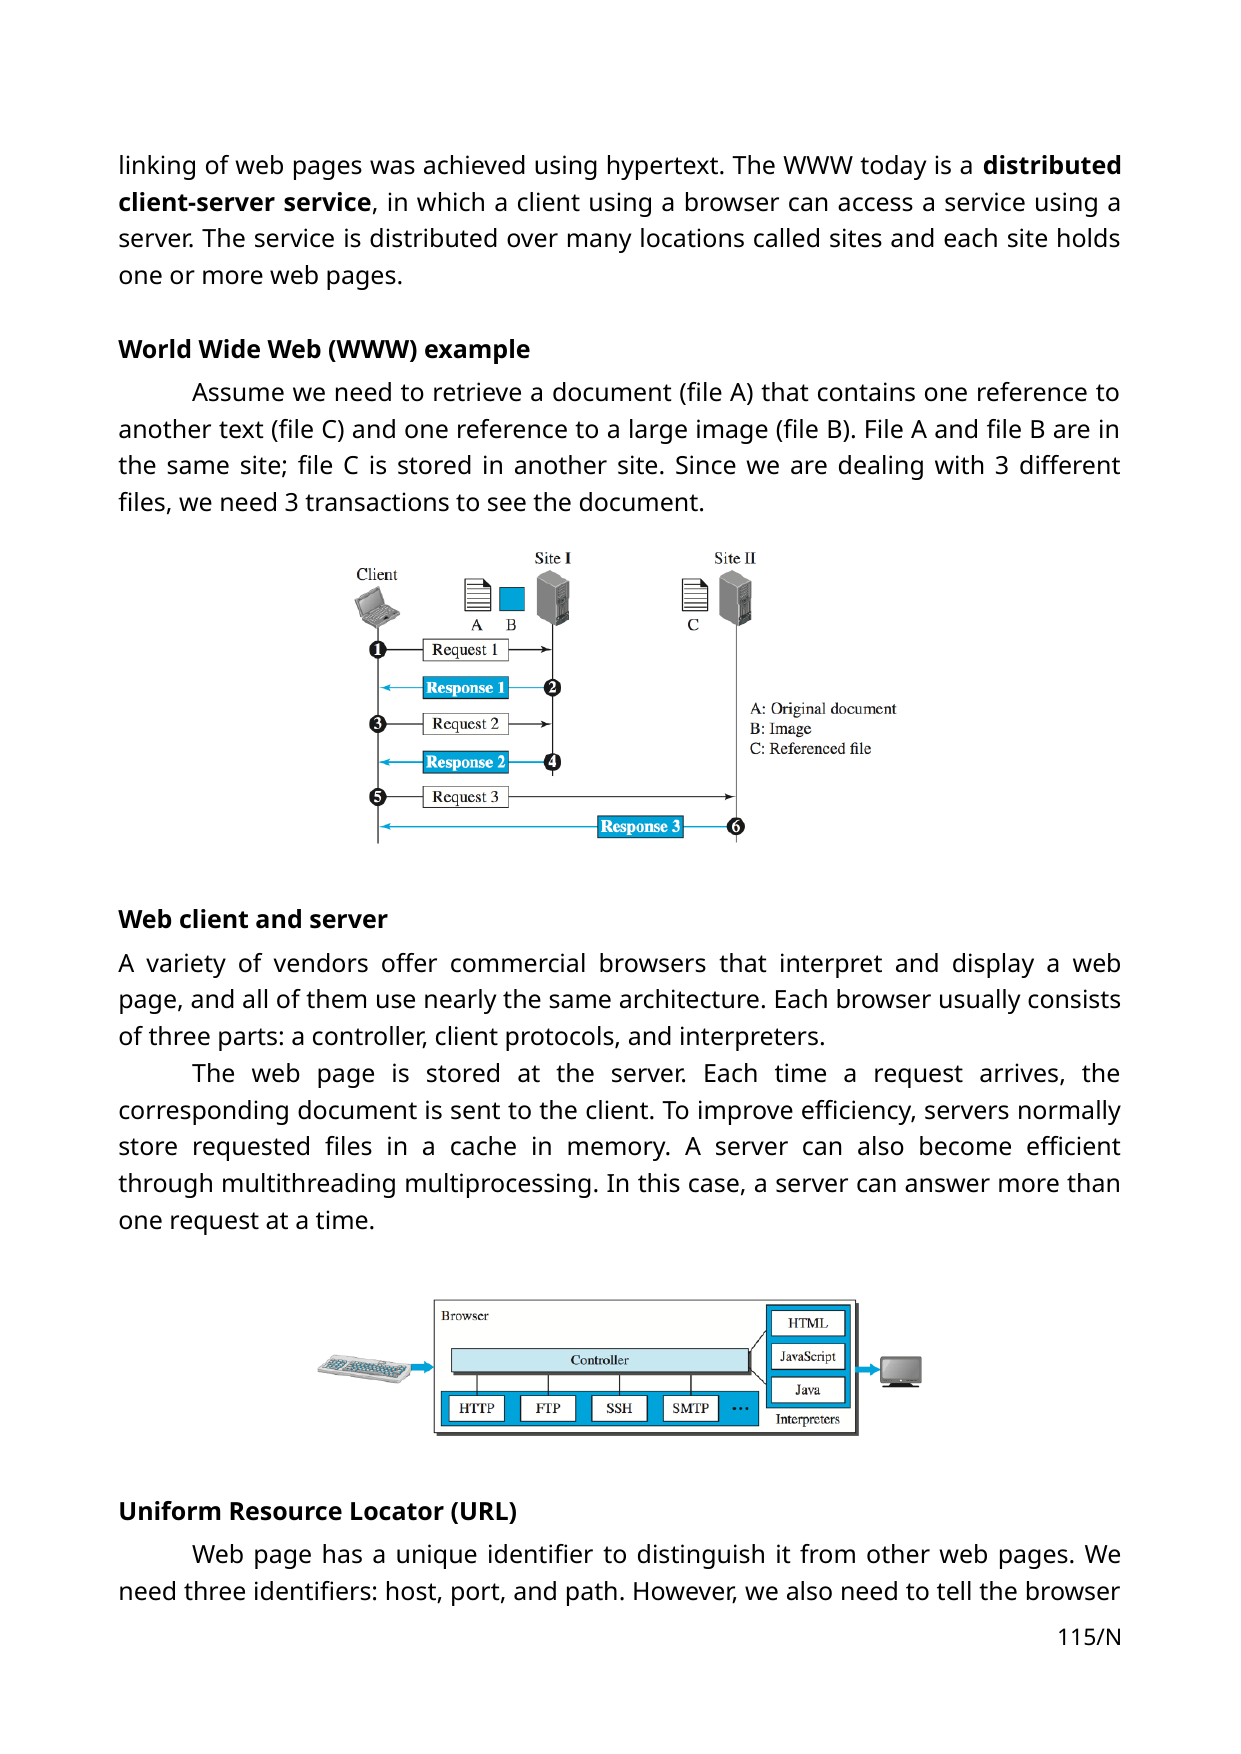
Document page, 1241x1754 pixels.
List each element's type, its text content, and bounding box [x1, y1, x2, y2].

picture [303, 1276, 937, 1455]
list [118, 1536, 1122, 1607]
text A variety of vendors offer commercial browsers that interpret and display a web page, and all of them use nearly the same architecture. Each browser usually consists of three parts: a controller, client protocols, and interpreters. [118, 945, 1122, 1053]
text Web client and server [118, 902, 1122, 936]
text Uniform Resource Locator (URL) [118, 1493, 1122, 1527]
picture [323, 521, 917, 864]
list The web page is stored at the server. Each time a request arrives, the corresponding document is sent to the client. To improve efficiency, servers normally store requested files in a cache in memory. A server can also become efficient through multithreading multiprocessing. In this case, a server can answer more than one request at a time. [118, 1056, 1122, 1237]
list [118, 148, 1122, 292]
text World Wide Web (WWW) example [118, 331, 1122, 366]
list Assume we need to retrieve a document (file A) that contains one reference to another text (file C) and one reference to a large image (file B). File A and file B are in the same site; file C is stored in another site. Since we are dealing with 3 different files, we need 3 transactions to see the document. [118, 374, 1122, 519]
